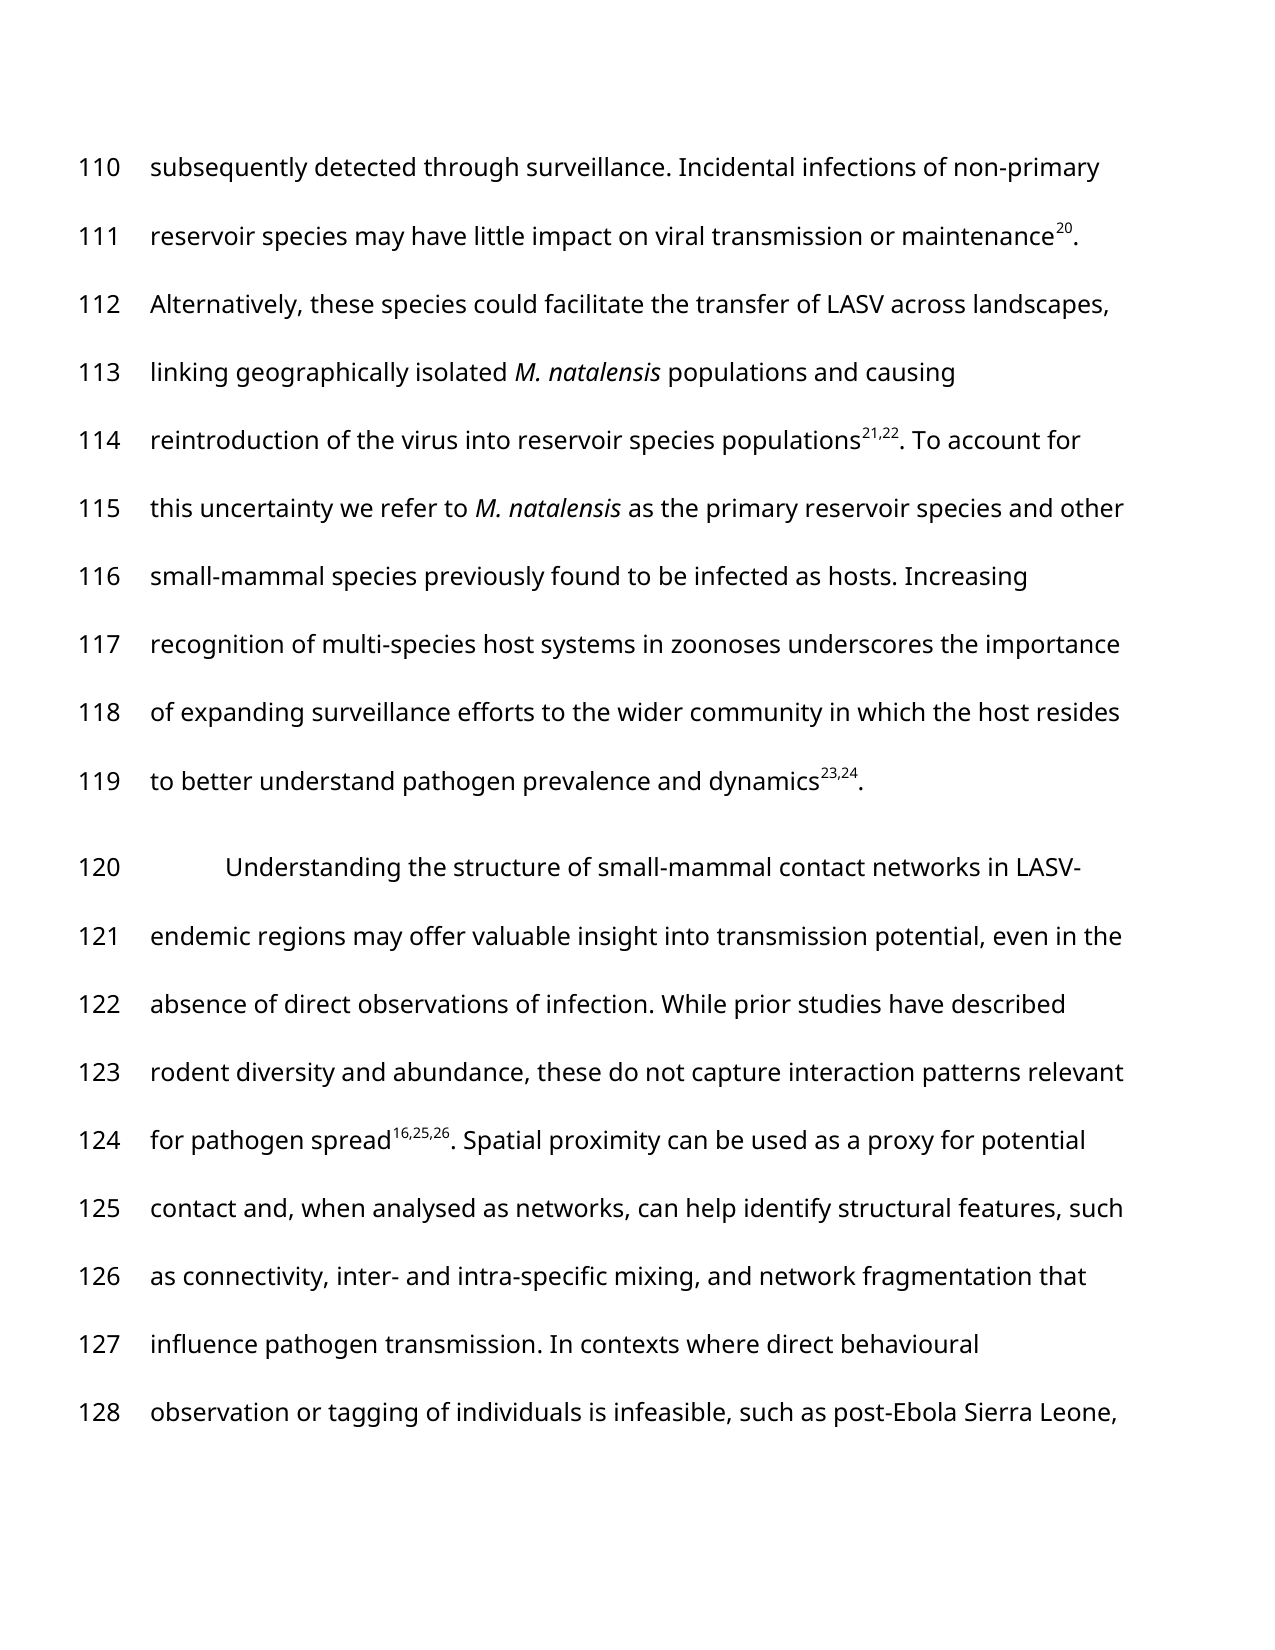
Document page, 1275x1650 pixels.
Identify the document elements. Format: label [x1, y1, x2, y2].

text [150, 850, 1125, 1429]
text [150, 150, 1125, 797]
